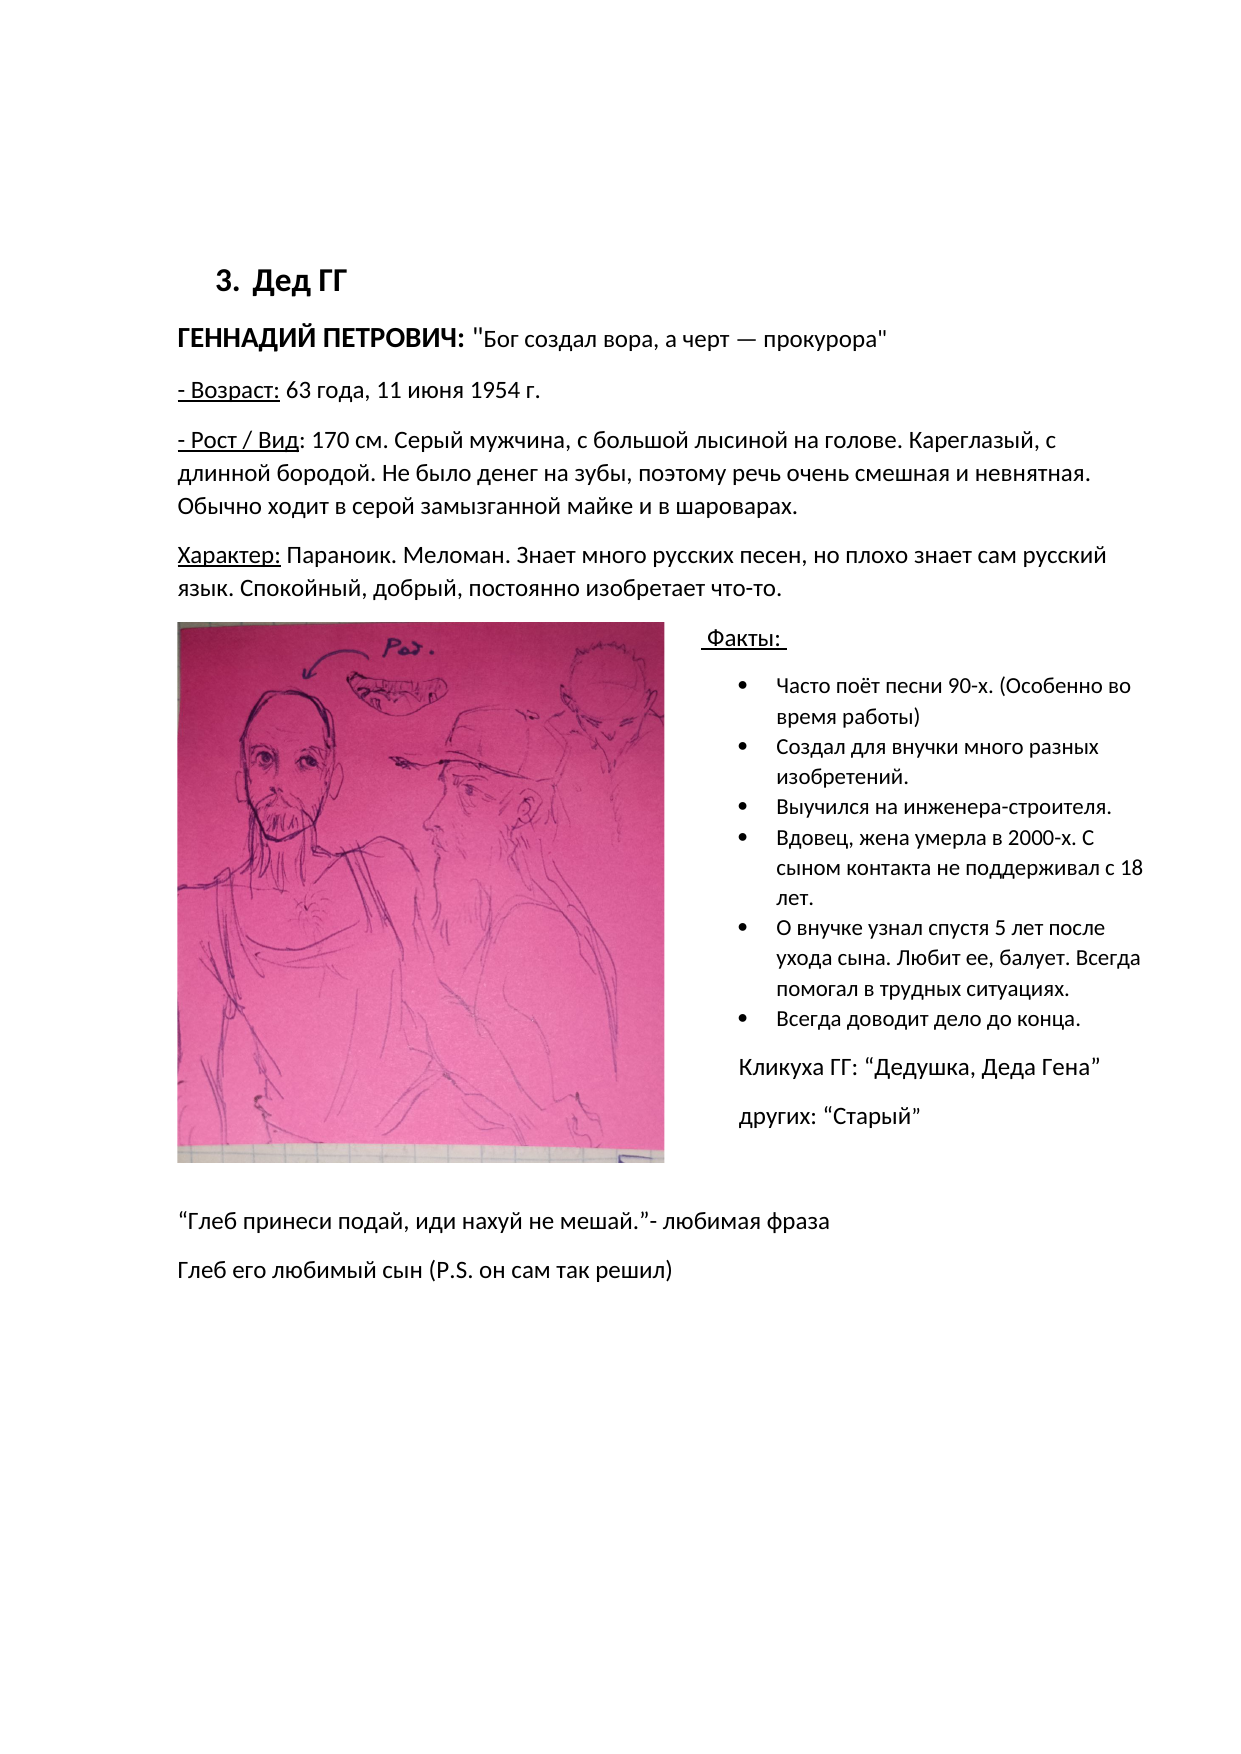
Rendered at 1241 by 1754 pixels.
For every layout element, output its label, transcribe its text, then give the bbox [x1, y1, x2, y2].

list Вдовец, жена умерла в 2000-х. С сыном контакта не поддерживал с 18 лет. [739, 823, 1152, 911]
text - Возраст: 63 года, 11 июня 1954 г. [177, 374, 1152, 405]
list Дед ГГ [215, 259, 1152, 299]
text Кликуха ГГ: “Дедушка, Деда Гена” [739, 1051, 1152, 1081]
list Выучился на инженера-строителя. [739, 792, 1152, 820]
list Всегда доводит дело до конца. [739, 1004, 1152, 1032]
list О внучке узнал спустя 5 лет после ухода сына. Любит ее, балует. Всегда помогал в трудных ситуациях. [739, 913, 1152, 1002]
text ГЕННАДИЙ ПЕТРОВИЧ: "Бог создал вора, а черт — прокурора" [177, 319, 1152, 355]
text Факты: [701, 622, 1152, 652]
text - Рост / Вид: 170 см. Серый мужчина, с большой лысиной на голове. Кареглазый, с длинной бородой. Не было денег на зубы, поэтому речь очень смешная и невнятная. Обычно ходит в серой замызганной майке и в шароварах. [177, 424, 1152, 520]
list Создал для внучки много разных изобретений. [739, 732, 1152, 790]
list Часто поёт песни 90-х. (Особенно во время работы) [739, 672, 1152, 730]
picture [177, 622, 665, 1163]
text “Глеб принеси подай, иди нахуй не мешай.”- любимая фраза [177, 1205, 1152, 1236]
text Характер: Параноик. Меломан. Знает много русских песен, но плохо знает сам русский язык. Спокойный, добрый, постоянно изобретает что-то. [177, 539, 1152, 603]
text других: “Старый” [739, 1100, 1152, 1131]
text Глеб его любимый сын (P.S. он сам так решил) [177, 1254, 1152, 1285]
